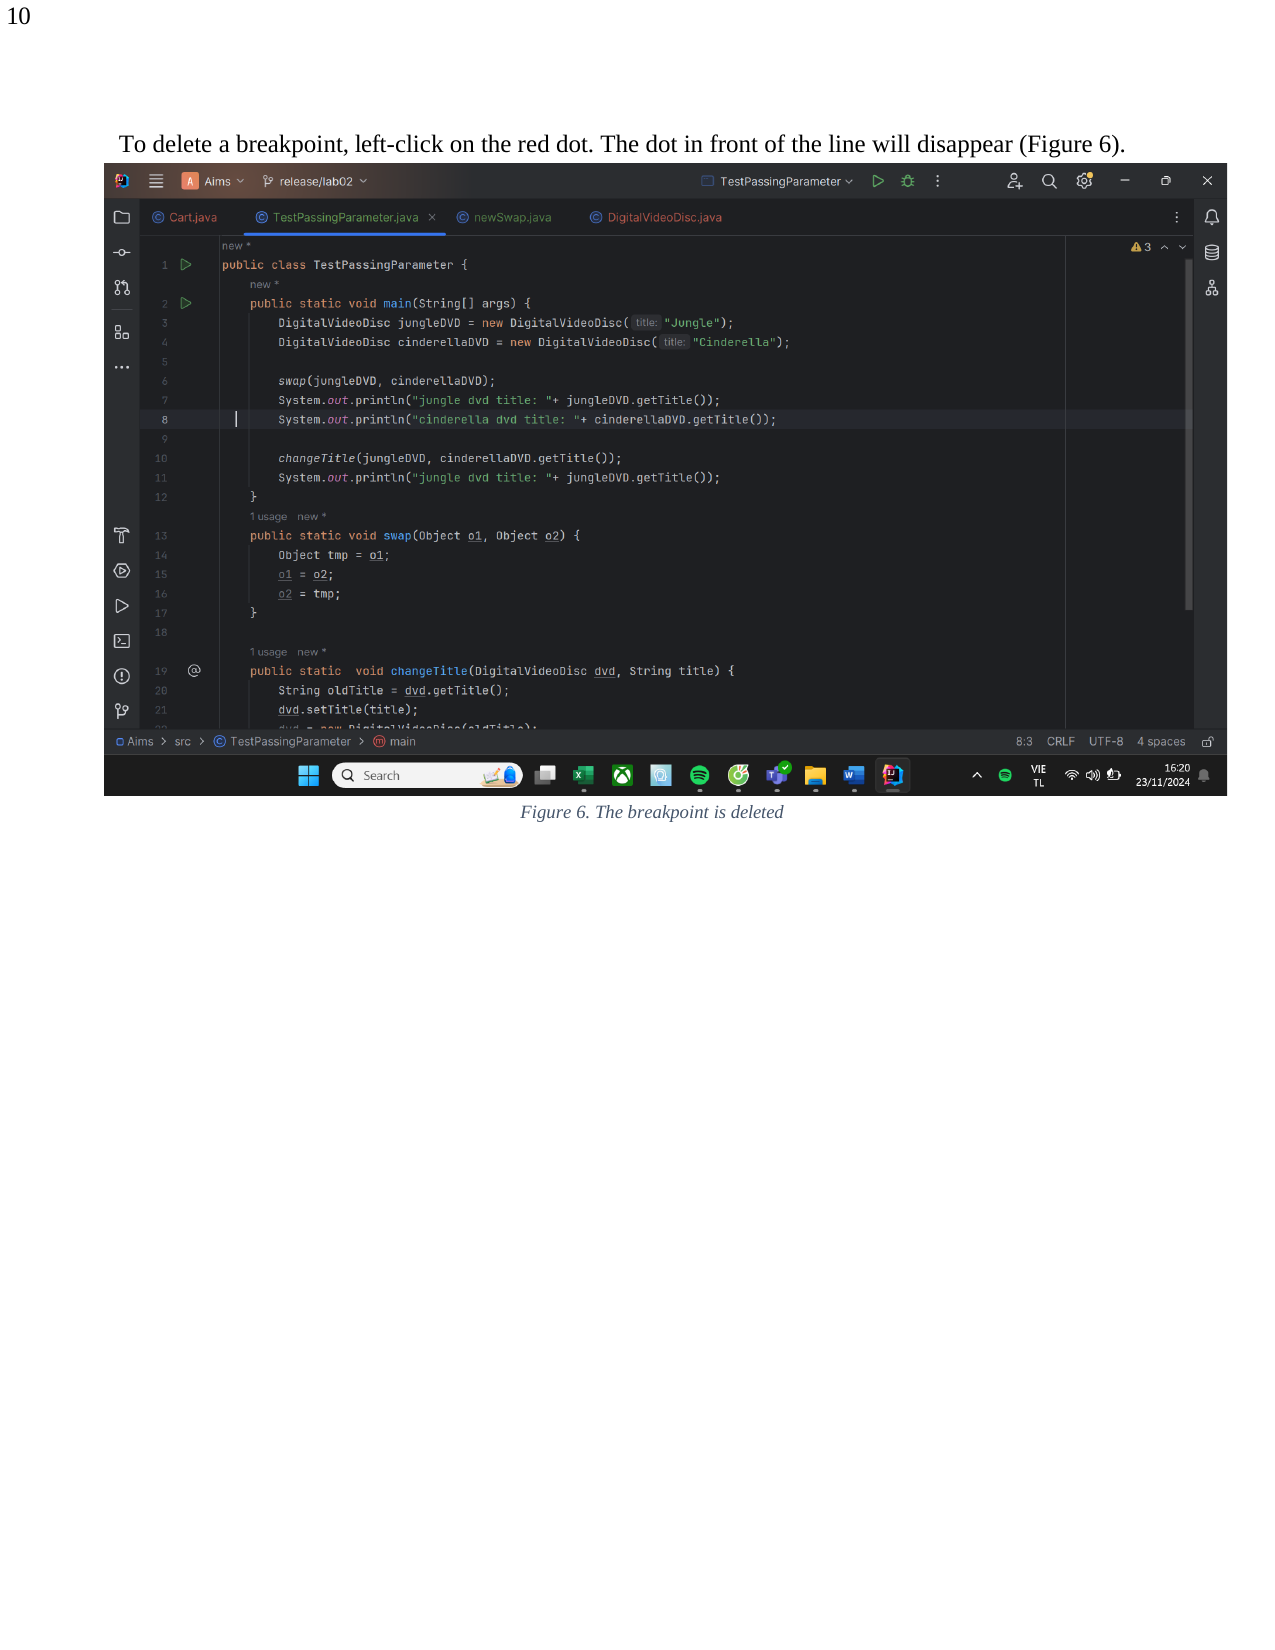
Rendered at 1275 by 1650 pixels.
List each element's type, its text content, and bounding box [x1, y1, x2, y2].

text To delete a breakpoint, left-click on the red dot. The dot in front of the line will disappear (Figure 6). [118, 129, 1227, 158]
picture [104, 163, 1228, 796]
text Figure 6. The breakpoint is deleted [104, 801, 1201, 822]
